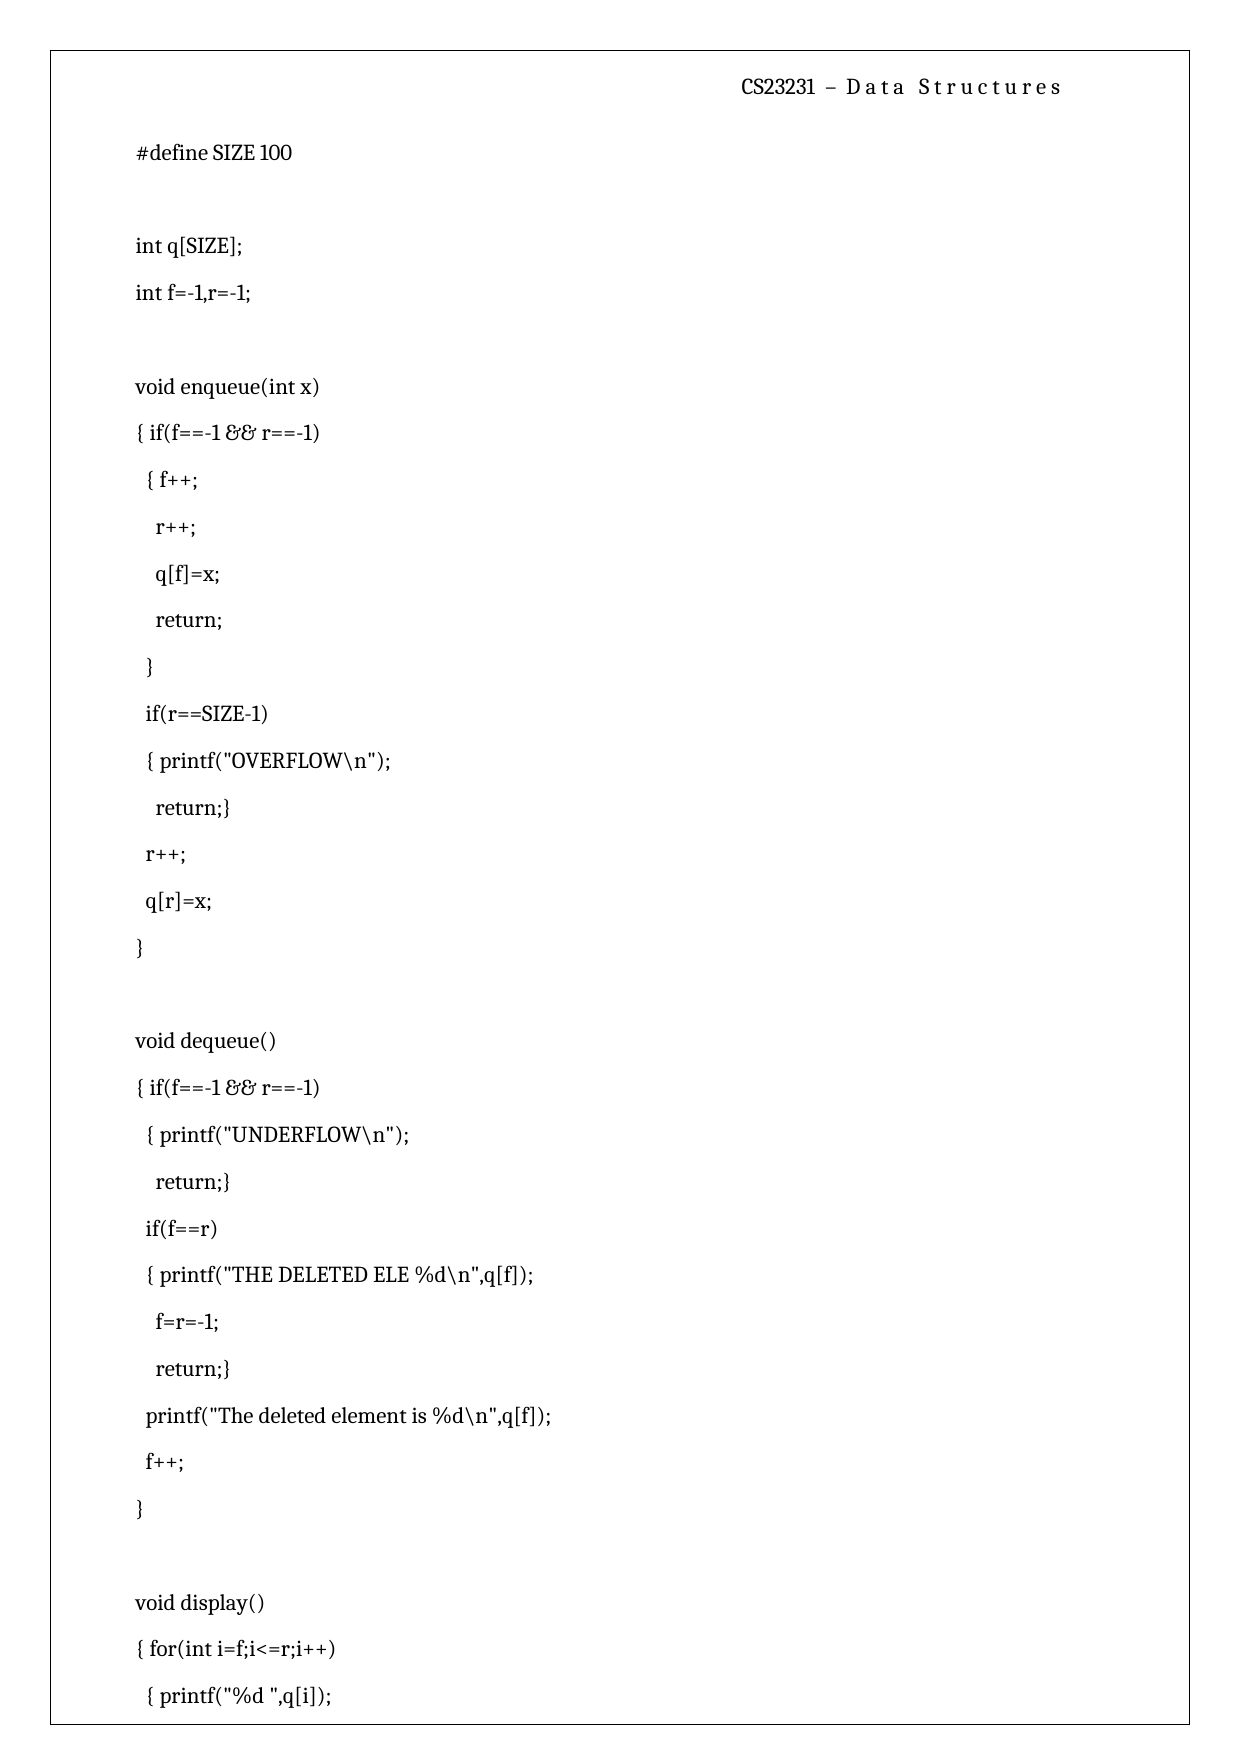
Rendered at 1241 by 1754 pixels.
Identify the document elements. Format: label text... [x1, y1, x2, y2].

text q[f]=x; [135, 561, 1136, 587]
text printf("The deleted element is %d\n",q[f]); [135, 1402, 1136, 1429]
text int f=-1,r=-1; [135, 280, 1136, 306]
text r++; [135, 514, 1136, 540]
text return;} [135, 1168, 1136, 1195]
text if(f==r) [135, 1215, 1136, 1242]
text { f++; [135, 467, 1136, 493]
text r++; [135, 841, 1136, 867]
text return;} [135, 1356, 1136, 1382]
text } [135, 935, 1136, 961]
text f++; [135, 1449, 1136, 1476]
text return; [135, 607, 1136, 634]
text } [135, 1496, 1136, 1522]
text void dequeue() [135, 1028, 1136, 1054]
text { printf("THE DELETED ELE %d\n",q[f]); [135, 1262, 1136, 1288]
text { if(f==-1 && r==-1) [135, 1075, 1136, 1101]
text void enqueue(int x) [135, 373, 1136, 400]
text { printf("OVERFLOW\n"); [135, 748, 1136, 774]
text { printf("UNDERFLOW\n"); [135, 1122, 1136, 1148]
text return;} [135, 794, 1136, 821]
text #define SIZE 100 [135, 139, 1136, 166]
text { if(f==-1 && r==-1) [135, 420, 1136, 447]
text f=r=-1; [135, 1309, 1136, 1335]
text { printf("%d ",q[i]); [135, 1683, 1136, 1709]
text } [135, 654, 1136, 680]
text q[r]=x; [135, 888, 1136, 914]
text int q[SIZE]; [135, 233, 1136, 259]
text void display() [135, 1589, 1136, 1616]
text if(r==SIZE-1) [135, 701, 1136, 727]
text { for(int i=f;i<=r;i++) [135, 1636, 1136, 1663]
